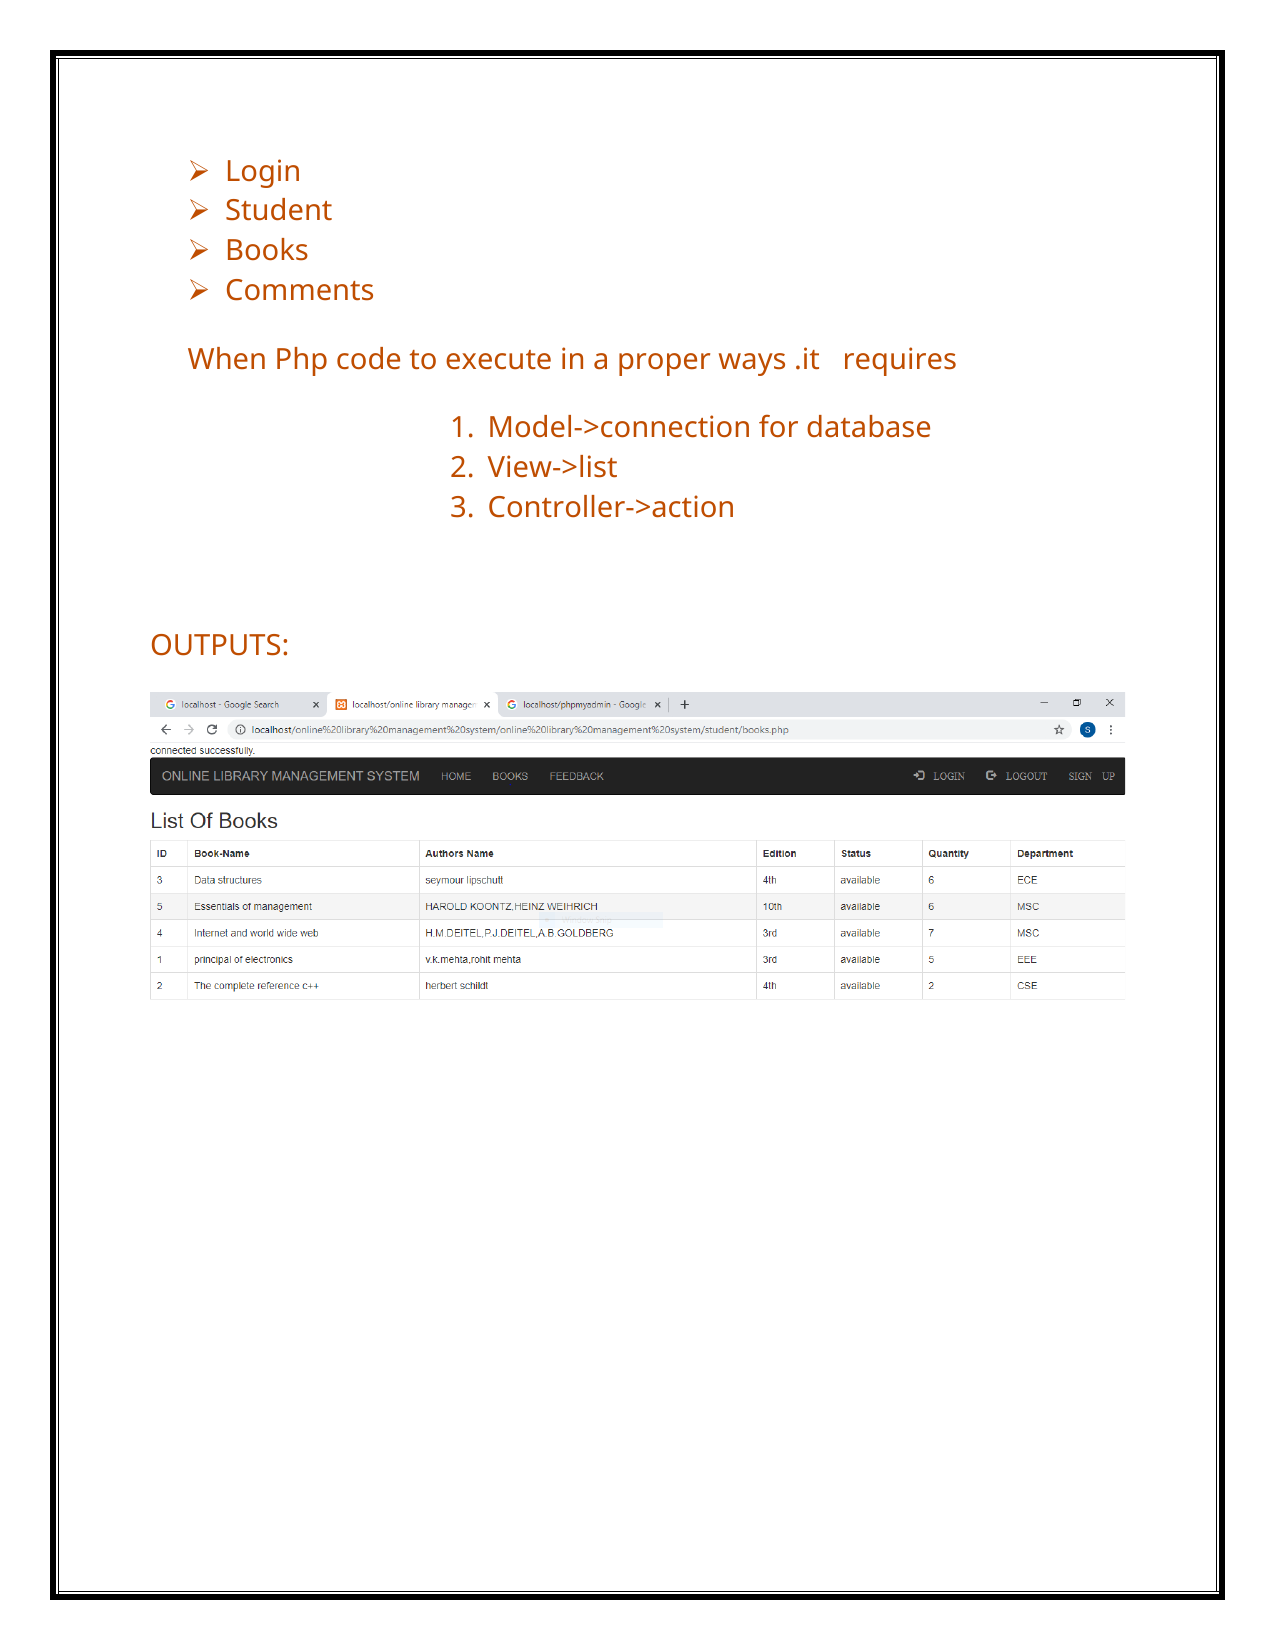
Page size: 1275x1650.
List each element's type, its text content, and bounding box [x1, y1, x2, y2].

list Comments [187, 269, 1125, 309]
list Controller->action [450, 486, 1125, 526]
picture [150, 692, 1125, 1213]
list Model->connection for database [450, 407, 1125, 446]
list Books [187, 229, 1125, 269]
text When Php code to execute in a proper ways .it requires [187, 338, 1125, 378]
text OUTPUTS: [150, 624, 1125, 663]
list Student [187, 190, 1125, 229]
list View->list [450, 446, 1125, 486]
list Login [187, 150, 1125, 190]
